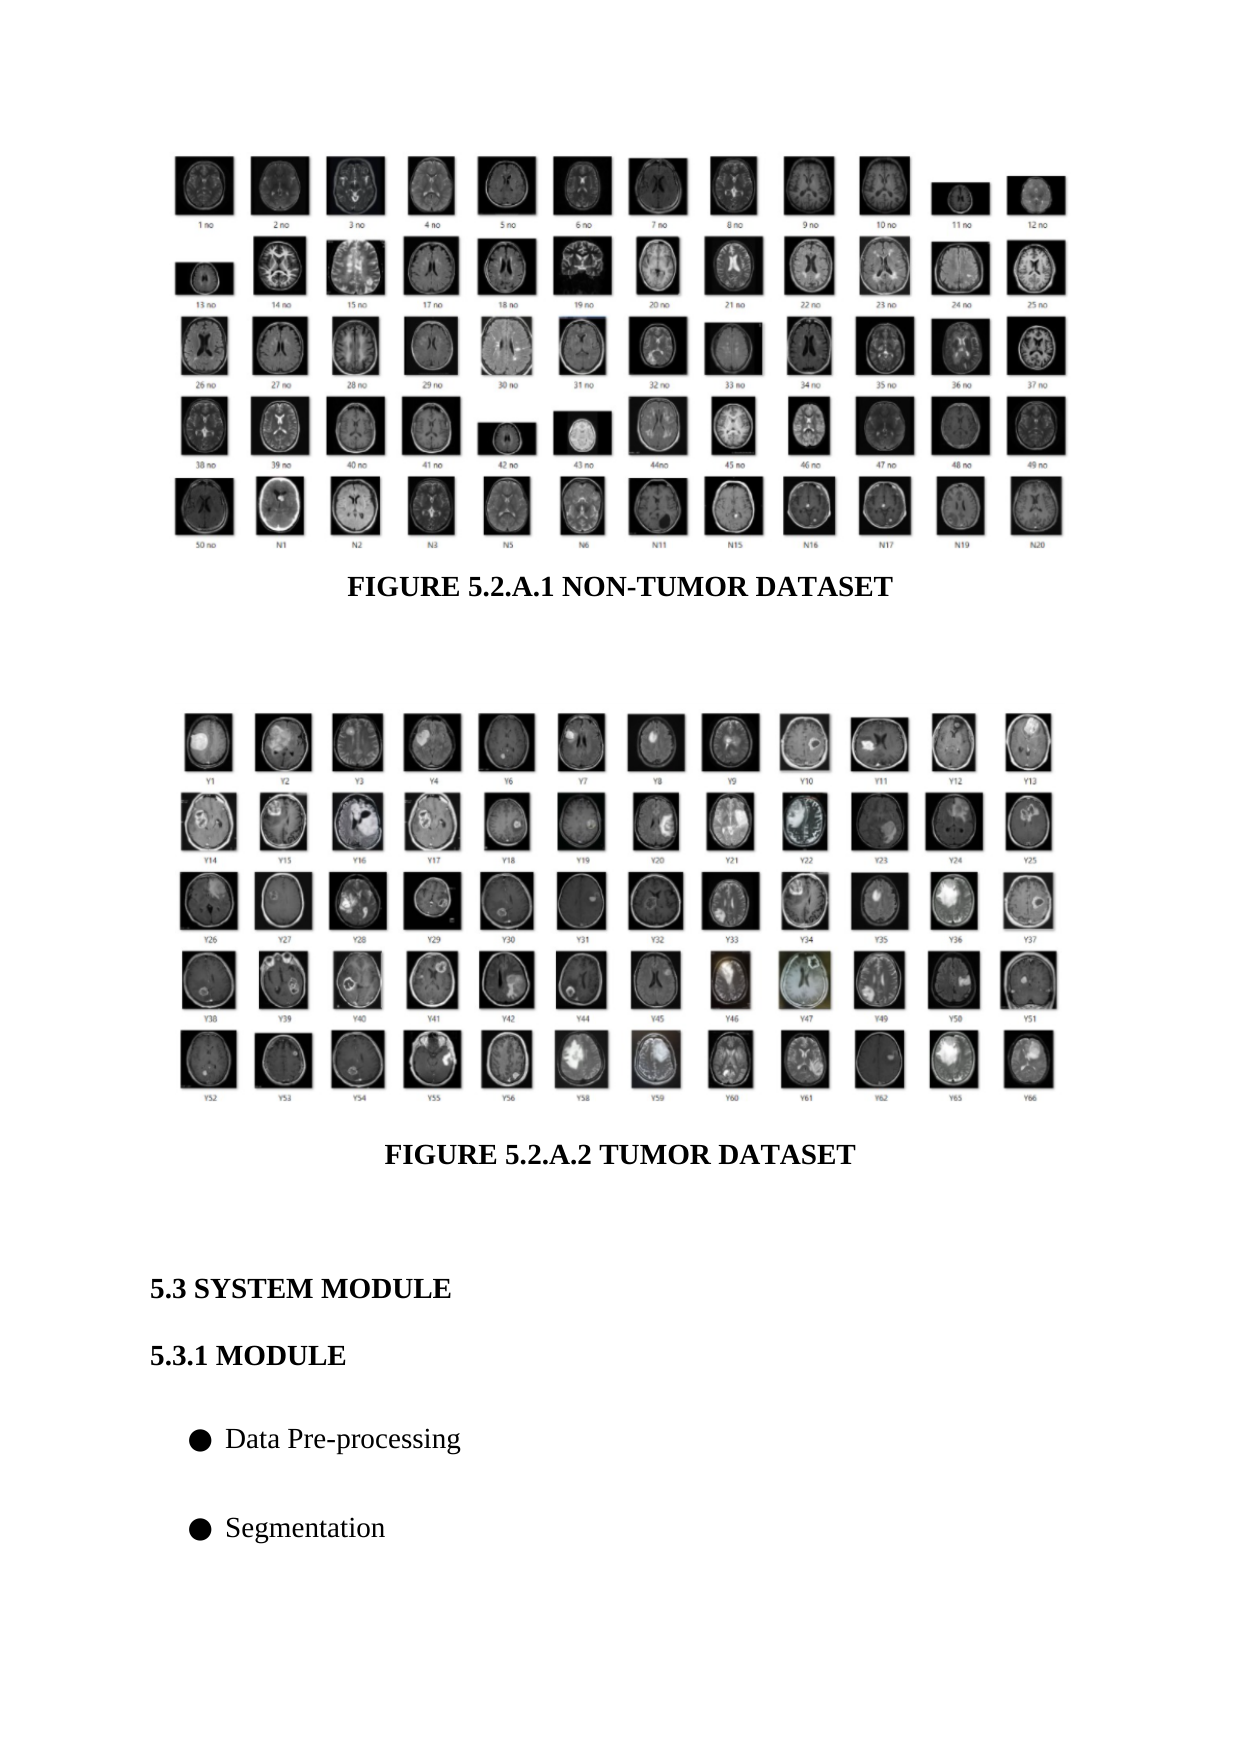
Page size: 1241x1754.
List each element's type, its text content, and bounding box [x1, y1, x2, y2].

text FIGURE 5.2.A.2 TUMOR DATASET [150, 1137, 1090, 1171]
text 5.3 SYSTEM MODULE [150, 1271, 1090, 1304]
list Data Pre-processing [187, 1405, 1090, 1465]
text 5.3.1 MODULE [150, 1338, 1090, 1371]
list Segmentation [187, 1494, 1090, 1554]
picture [168, 150, 1072, 553]
picture [174, 703, 1066, 1107]
